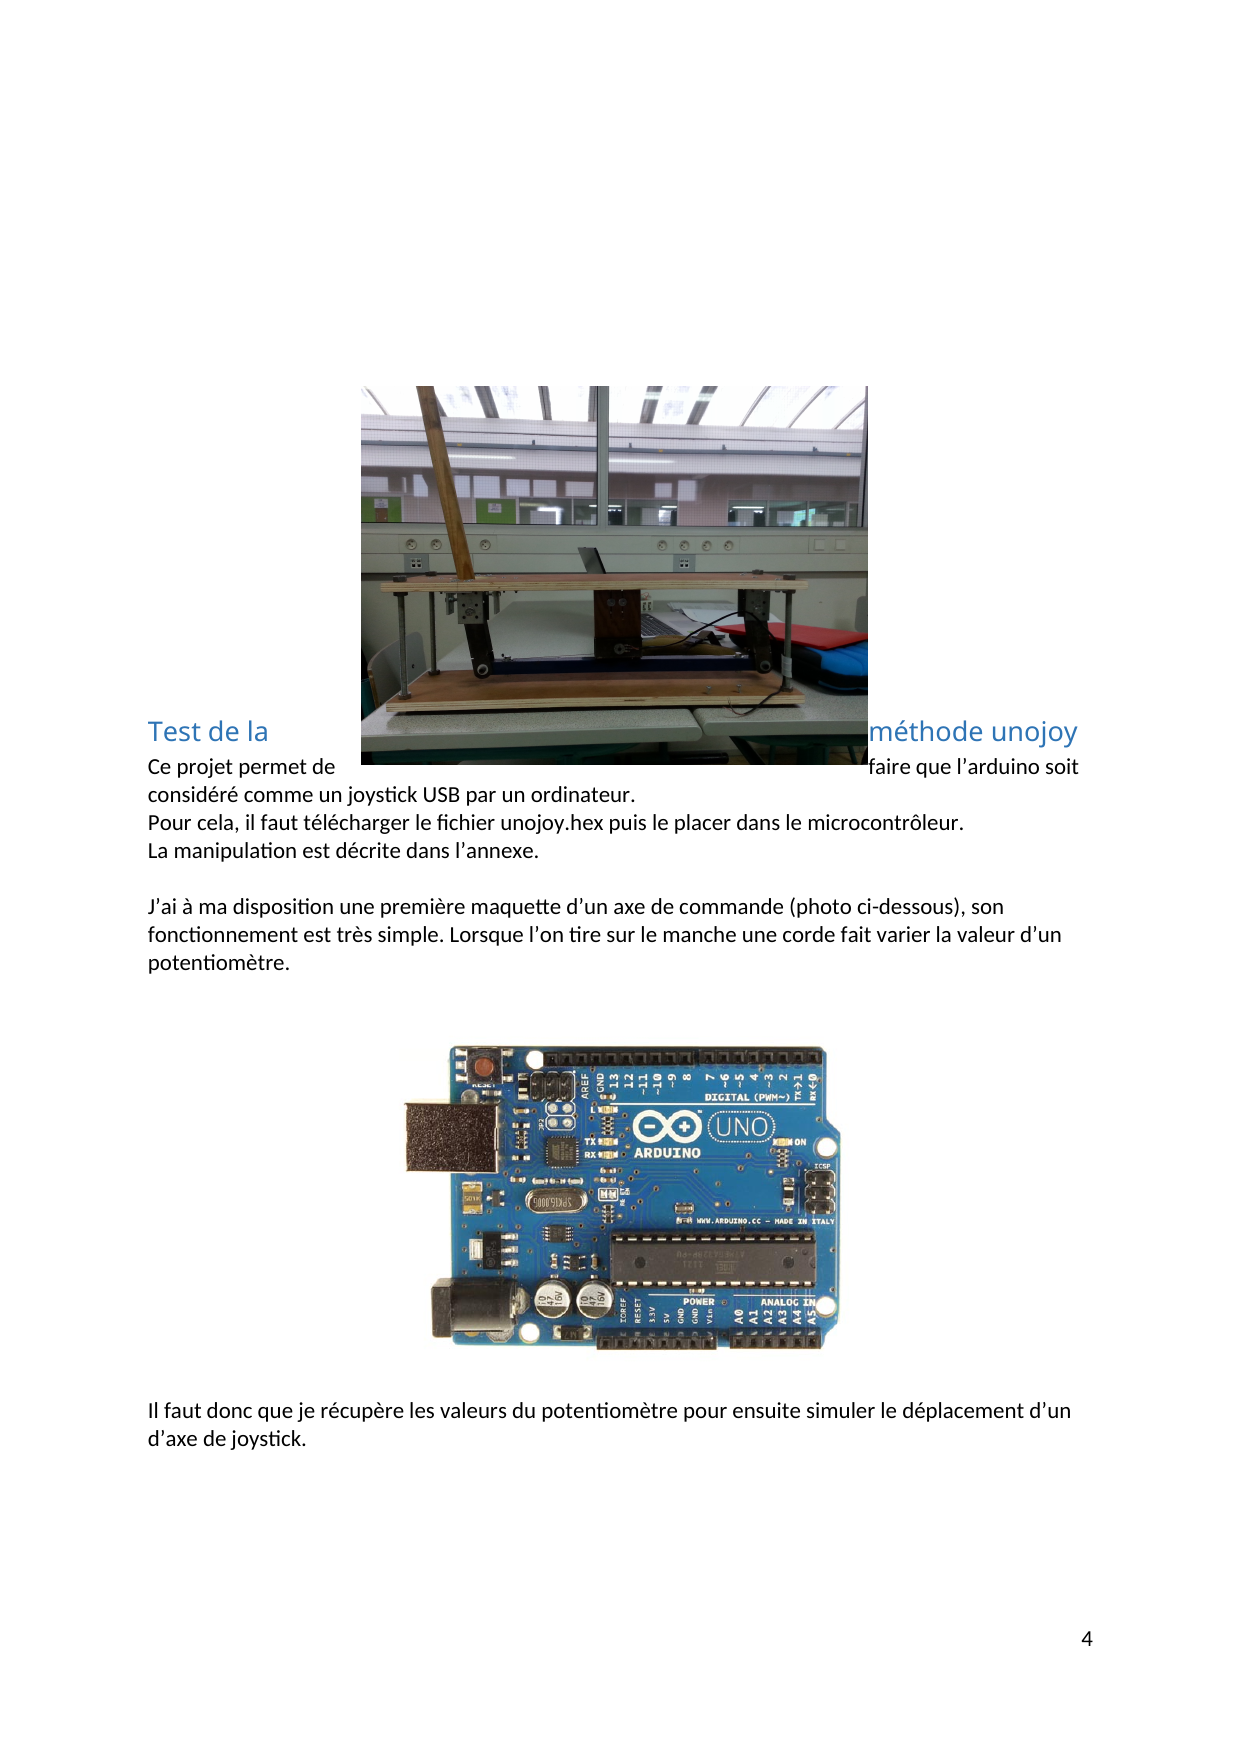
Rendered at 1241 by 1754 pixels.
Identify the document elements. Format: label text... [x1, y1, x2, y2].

subtitle Test de la méthode unojoy [148, 712, 361, 749]
text Ce projet permet de faire que l’arduino soit considéré comme un joystick USB par un ordinateur. [148, 752, 1093, 808]
text J’ai à ma disposition une première maquette d’un axe de commande (photo ci-dessous), son fonctionnement est très simple. Lorsque l’on tire sur le manche une corde fait varier la valeur d’un potentiomètre. [148, 892, 1093, 976]
text Il faut donc que je récupère les valeurs du potentiomètre pour ensuite simuler le déplacement d’un d’axe de joystick. [148, 1396, 1093, 1452]
text Pour cela, il faut télécharger le fichier unojoy.hex puis le placer dans le microcontrôleur. [148, 808, 1093, 836]
picture [386, 1023, 852, 1371]
picture [361, 386, 868, 765]
subtitle Test de la méthode unojoy [868, 712, 1093, 749]
text La manipulation est décrite dans l’annexe. [148, 836, 1093, 864]
